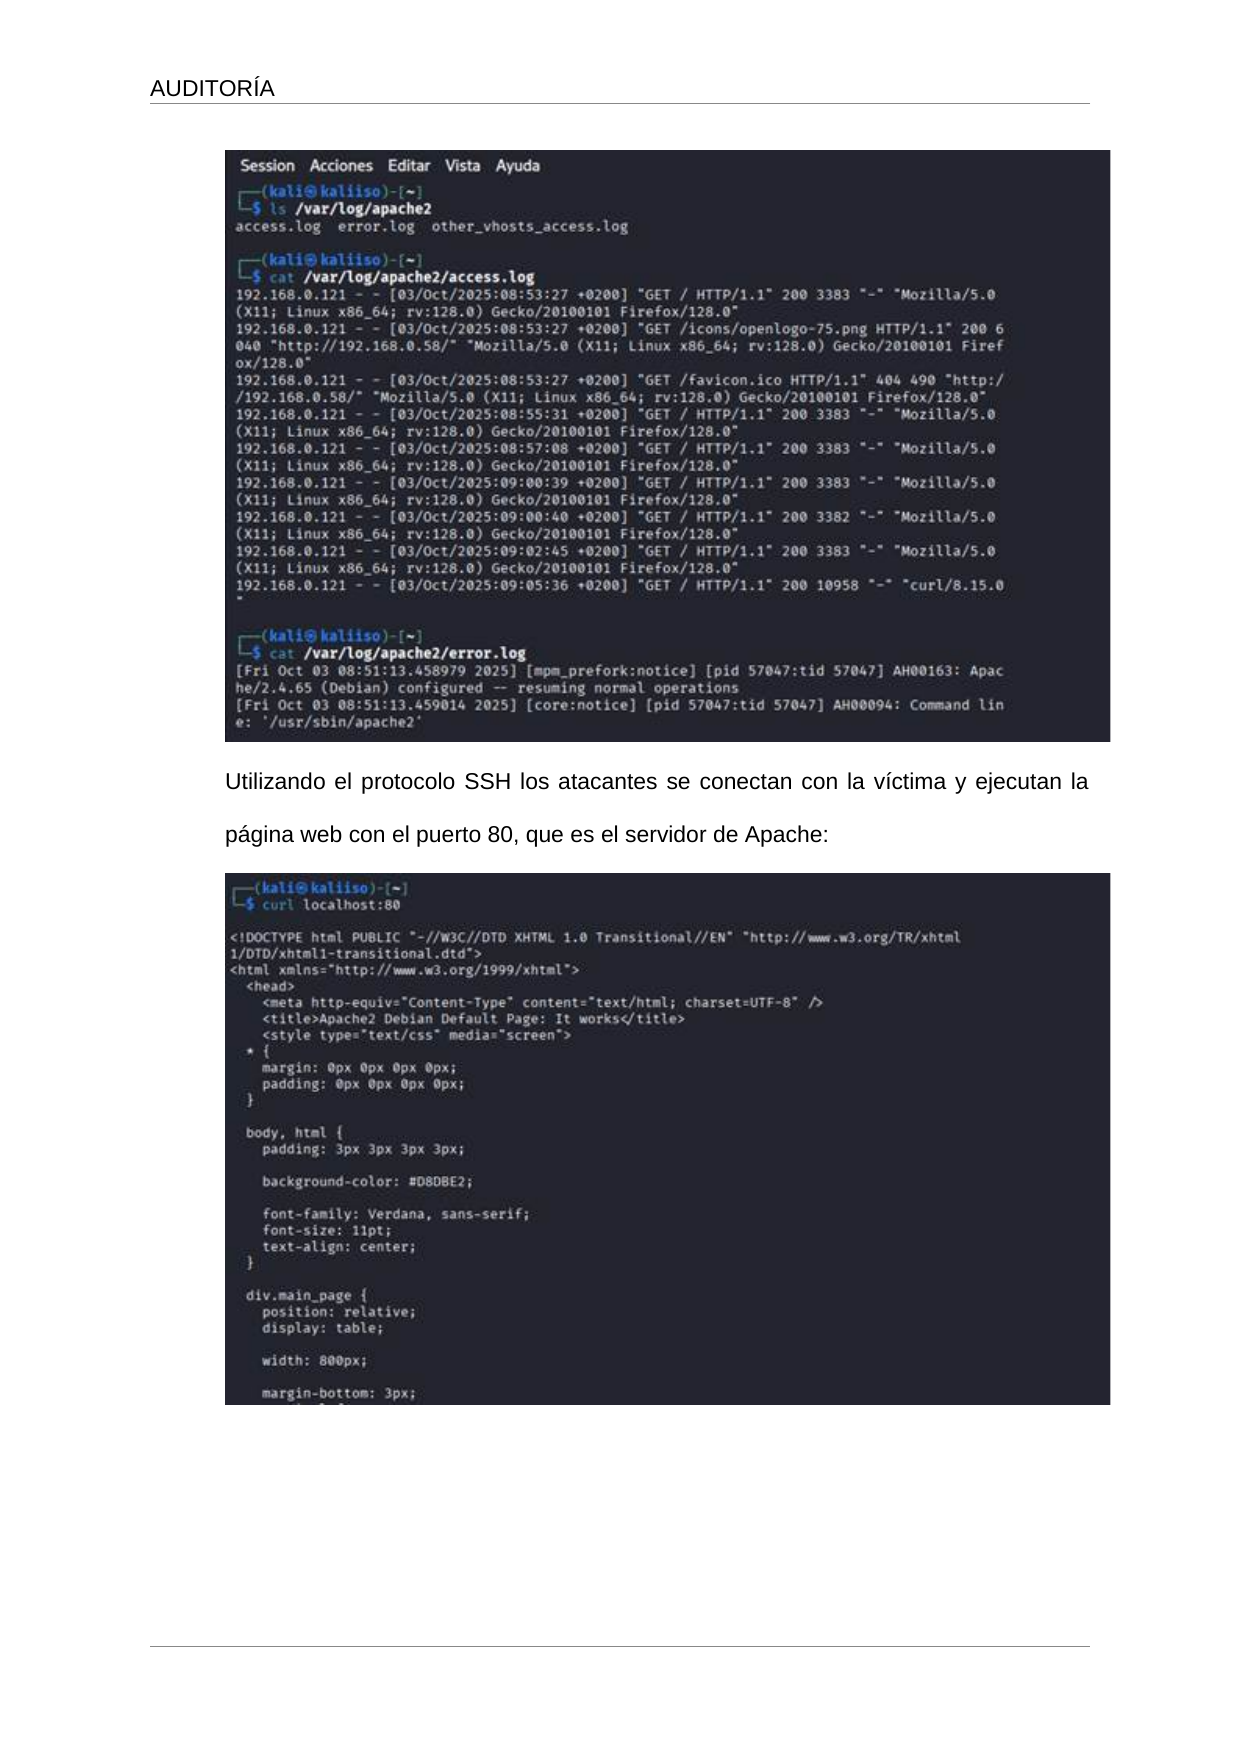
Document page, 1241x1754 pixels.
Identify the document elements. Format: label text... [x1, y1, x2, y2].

picture [225, 873, 1111, 1405]
picture [225, 150, 1111, 742]
text Utilizando el protocolo SSH los atacantes se conectan con la víctima y ejecutan la página web con el puerto 80, que es el servidor de Apache: [225, 768, 1090, 847]
